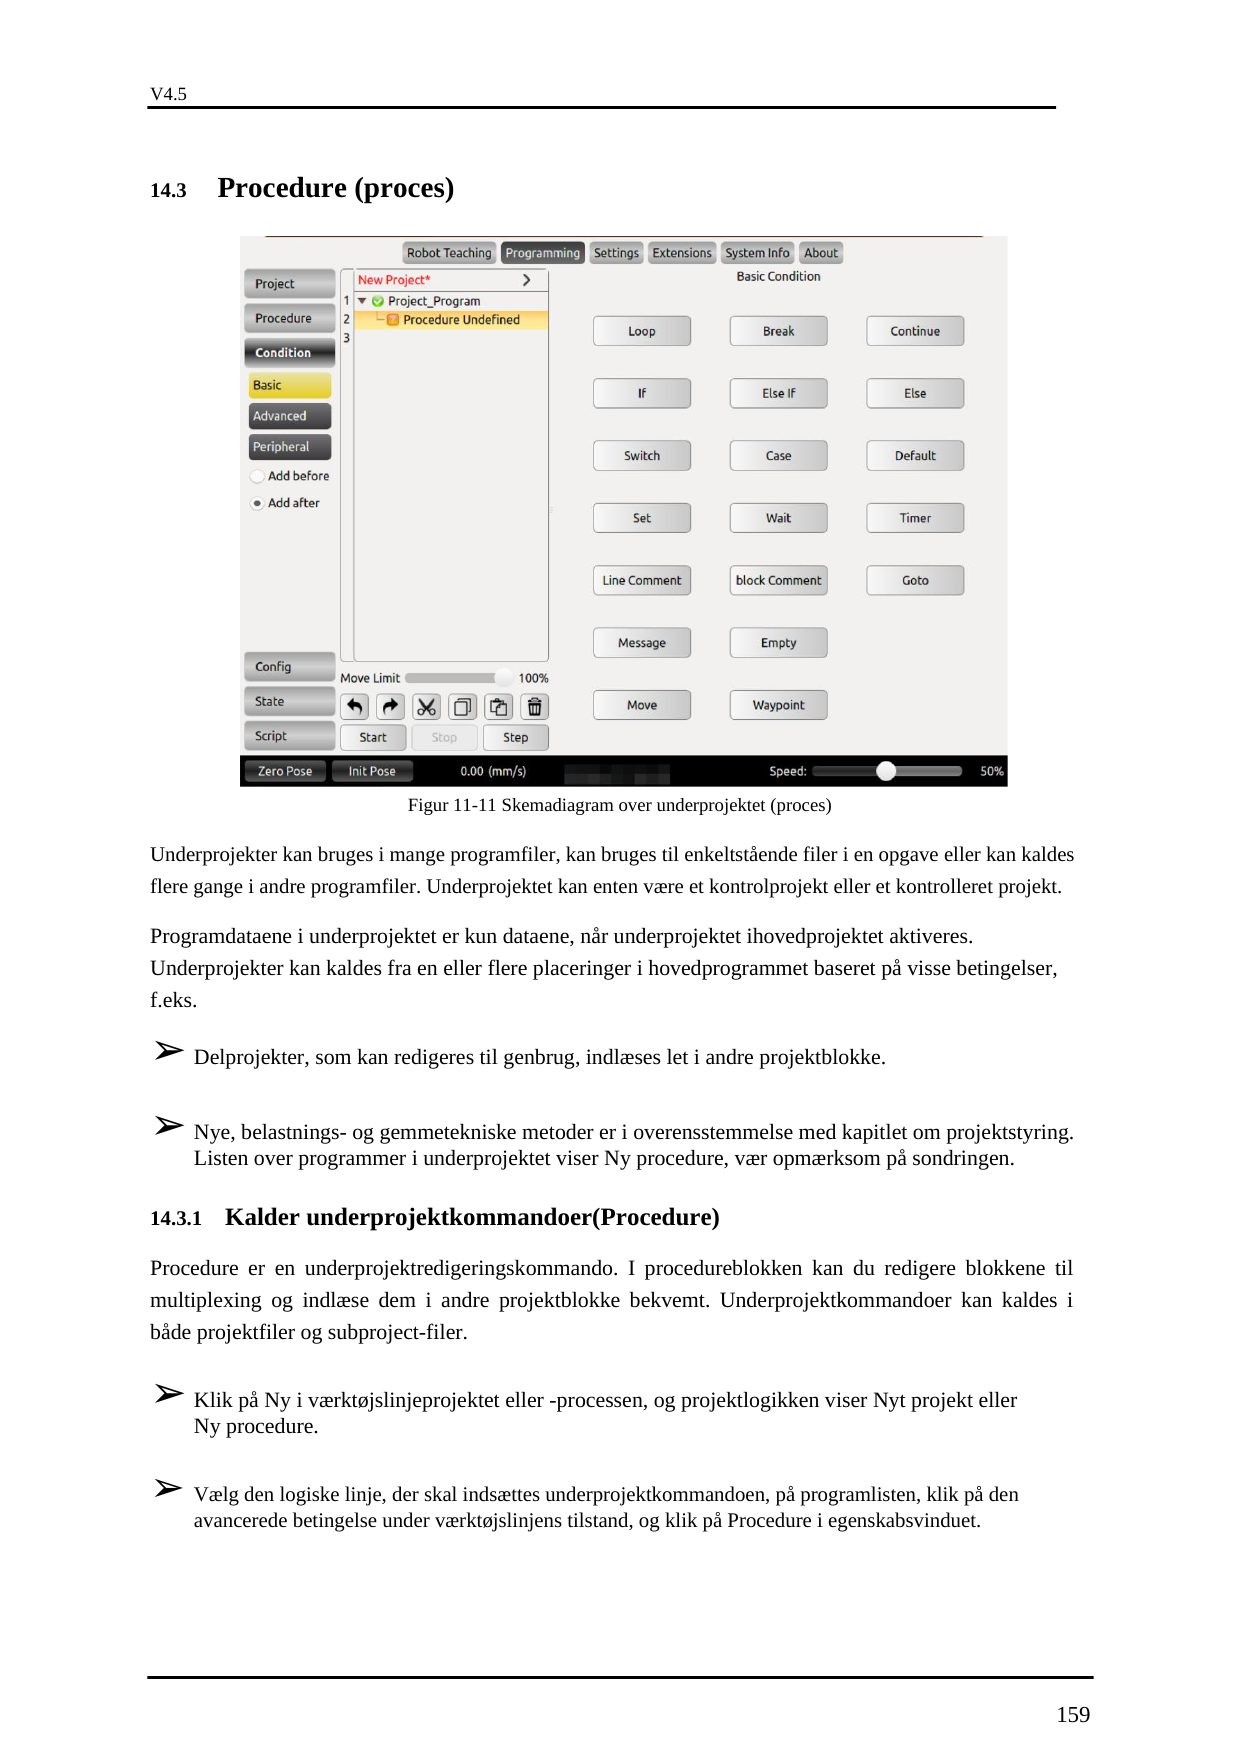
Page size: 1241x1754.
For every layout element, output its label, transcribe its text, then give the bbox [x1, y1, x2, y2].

list Vælg den logiske linje, der skal indsættes underprojektkommandoen, på programlisten, klik på den avancerede betingelse under værktøjslinjens tilstand, og klik på Procedure i egenskabsvinduet. [150, 1463, 1060, 1532]
text Underprojekter kan bruges i mange programfiler, kan bruges til enkeltstående filer i en opgave eller kan kaldes flere gange i andre programfiler. Underprojektet kan enten være et kontrolprojekt eller et kontrolleret projekt. [150, 842, 1083, 898]
picture [240, 236, 1008, 787]
text Procedure er en underprojektredigeringskommando. I procedureblokken kan du redigere blokkene til multiplexing og indlæse dem i andre projektblokke bekvemt. Underprojektkommandoer kan kaldes i både projektfiler og subproject-filer. [150, 1255, 1075, 1344]
text Figur 11-11 Skemadiagram over underprojektet (proces) [150, 793, 1089, 815]
subtitle Kalder underprojektkommandoer(Procedure) [150, 1202, 1090, 1231]
subtitle Procedure (proces) [150, 170, 1090, 203]
list Klik på Ny i værktøjslinjeprojektet eller -processen, og projektlogikken viser Nyt projekt eller Ny procedure. [150, 1369, 1023, 1438]
list Delprojekter, som kan redigeres til genbrug, indlæses let i andre projektblokke. [150, 1019, 1090, 1076]
text V4.5 [150, 83, 1090, 104]
text Programdataene i underprojektet er kun dataene, når underprojektet ihovedprojektet aktiveres. Underprojekter kan kaldes fra en eller flere placeringer i hovedprogrammet baseret på visse betingelser, f.eks. [150, 923, 1071, 1012]
list Nye, belastnings- og gemmetekniske metoder er i overensstemmelse med kapitlet om projektstyring. Listen over programmer i underprojektet viser Ny procedure, vær opmærksom på sondringen. [150, 1100, 1087, 1170]
